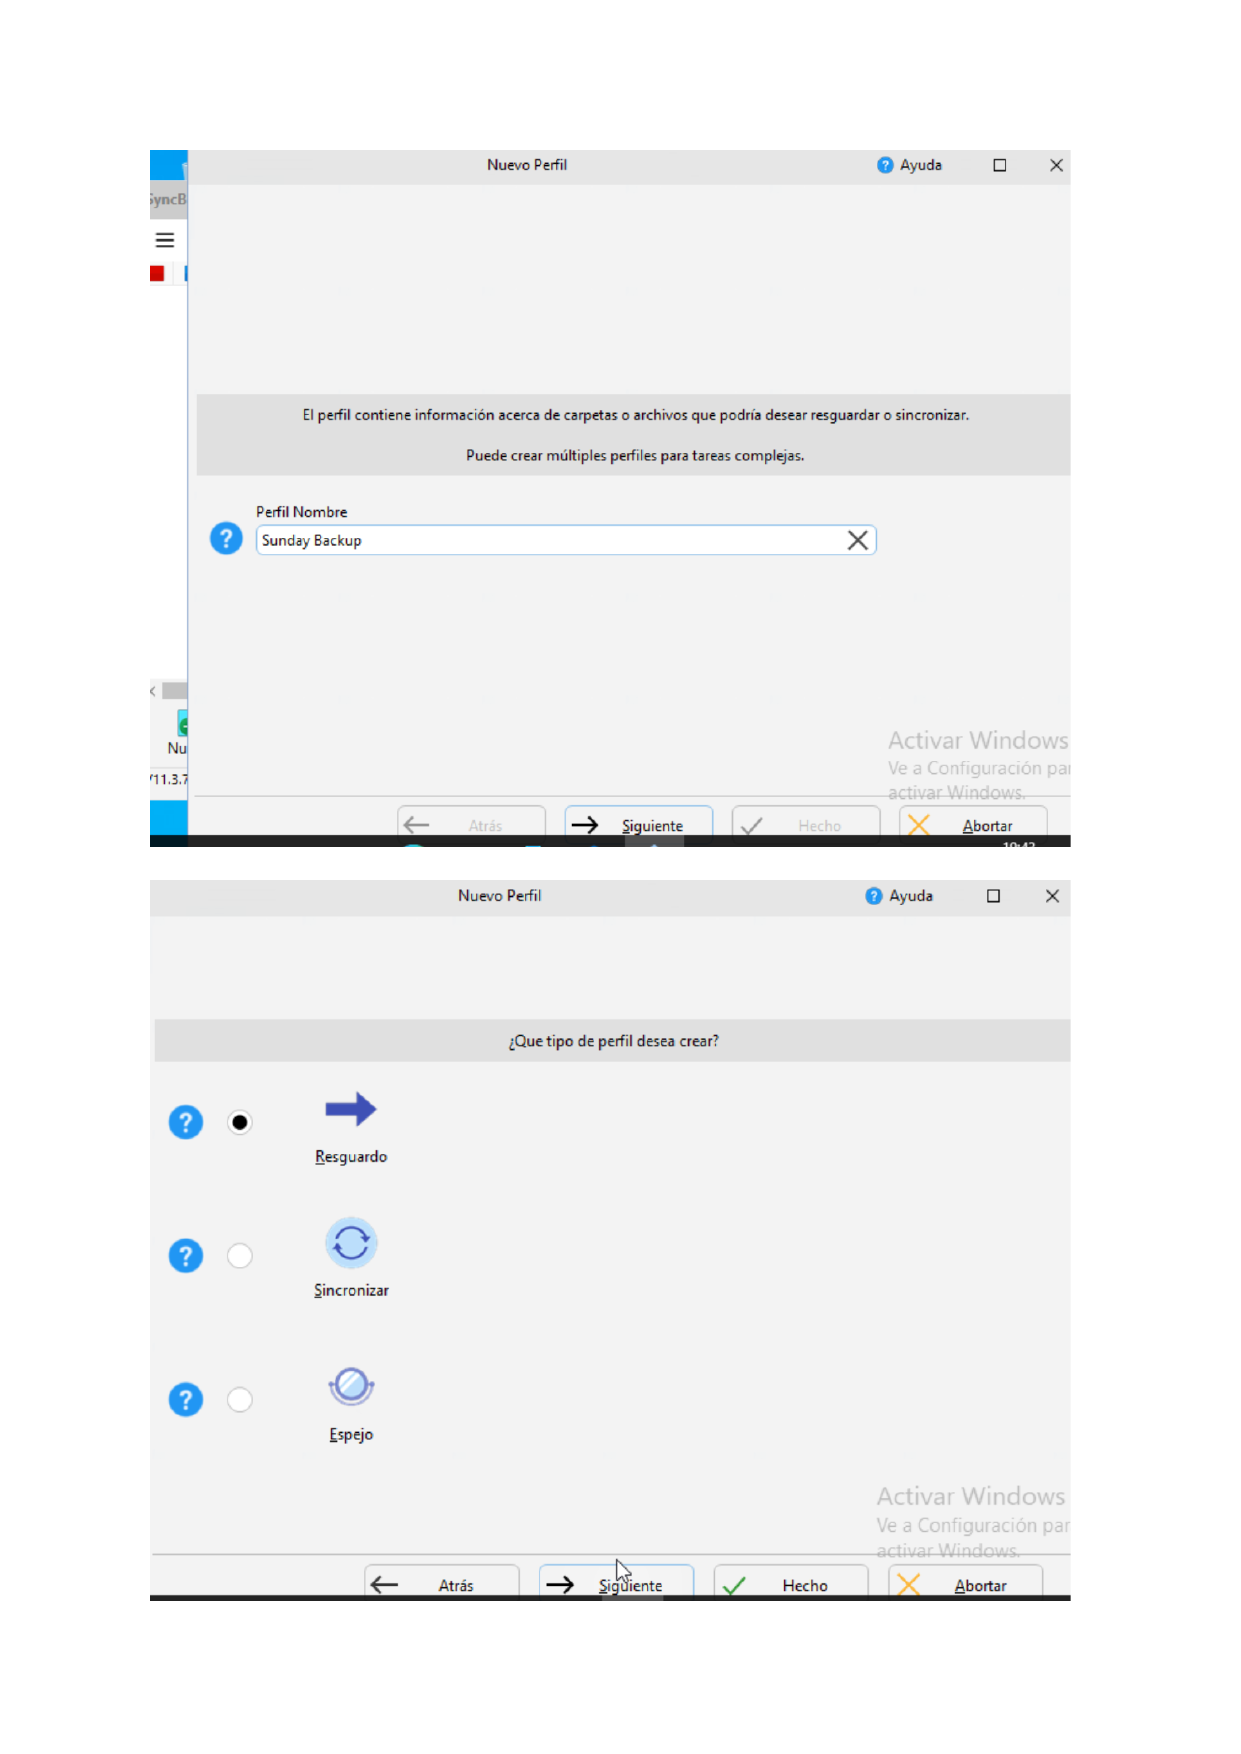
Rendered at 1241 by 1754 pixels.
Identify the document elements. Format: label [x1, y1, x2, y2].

picture [150, 150, 1071, 847]
picture [150, 880, 1071, 1601]
